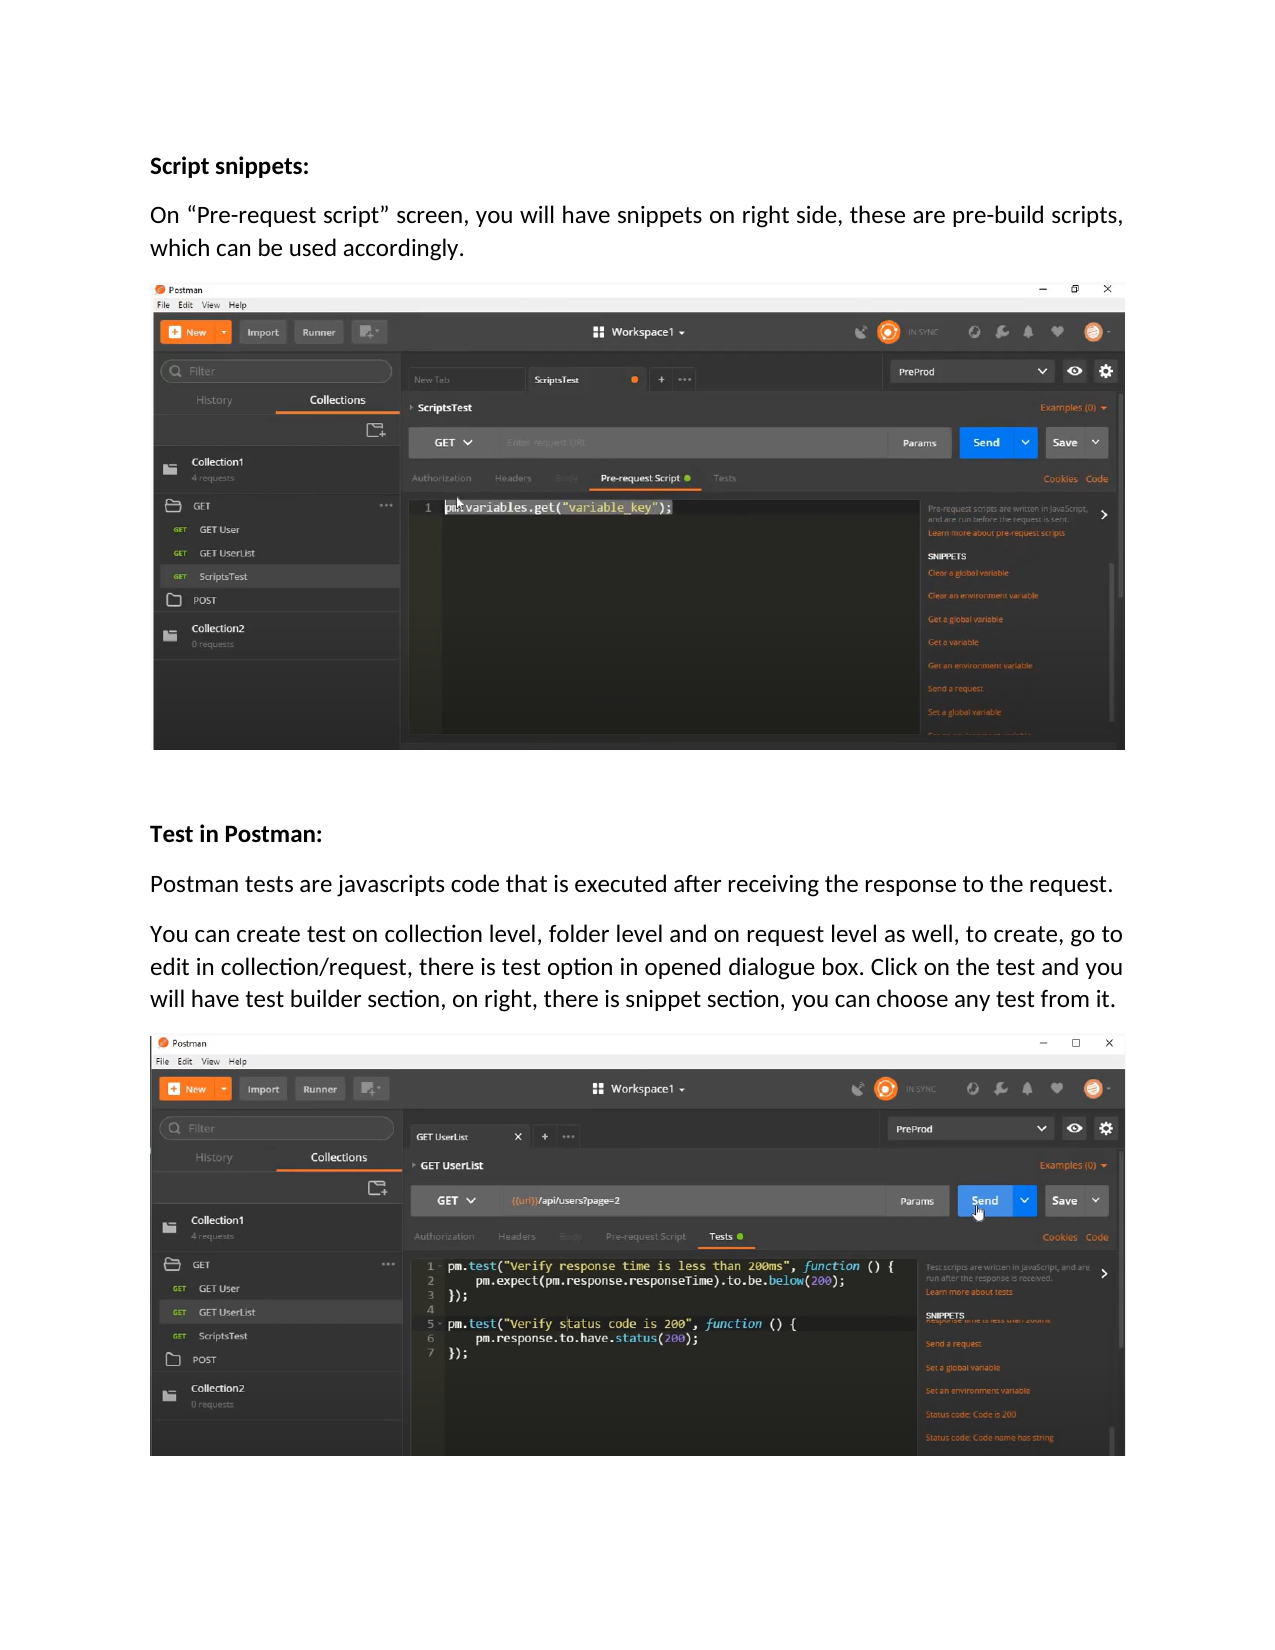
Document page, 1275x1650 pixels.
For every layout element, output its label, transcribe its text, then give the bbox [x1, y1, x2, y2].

text Script snippets: [150, 150, 1125, 181]
picture [150, 1033, 1125, 1456]
text Test in Postman: [150, 818, 1125, 849]
text On “Pre-request script” screen, you will have snippets on right side, these are pre-build scripts, which can be used accordingly. [150, 199, 1125, 263]
picture [150, 282, 1125, 750]
text Postman tests are javascripts code that is executed after receiving the response to the request. [150, 868, 1125, 899]
text You can create test on collection level, folder level and on request level as well, to create, go to edit in collection/request, there is test option in opened dialogue box. Click on the test and you will have test builder section, on right, there is snippet section, you can choose any test from it. [150, 918, 1125, 1014]
